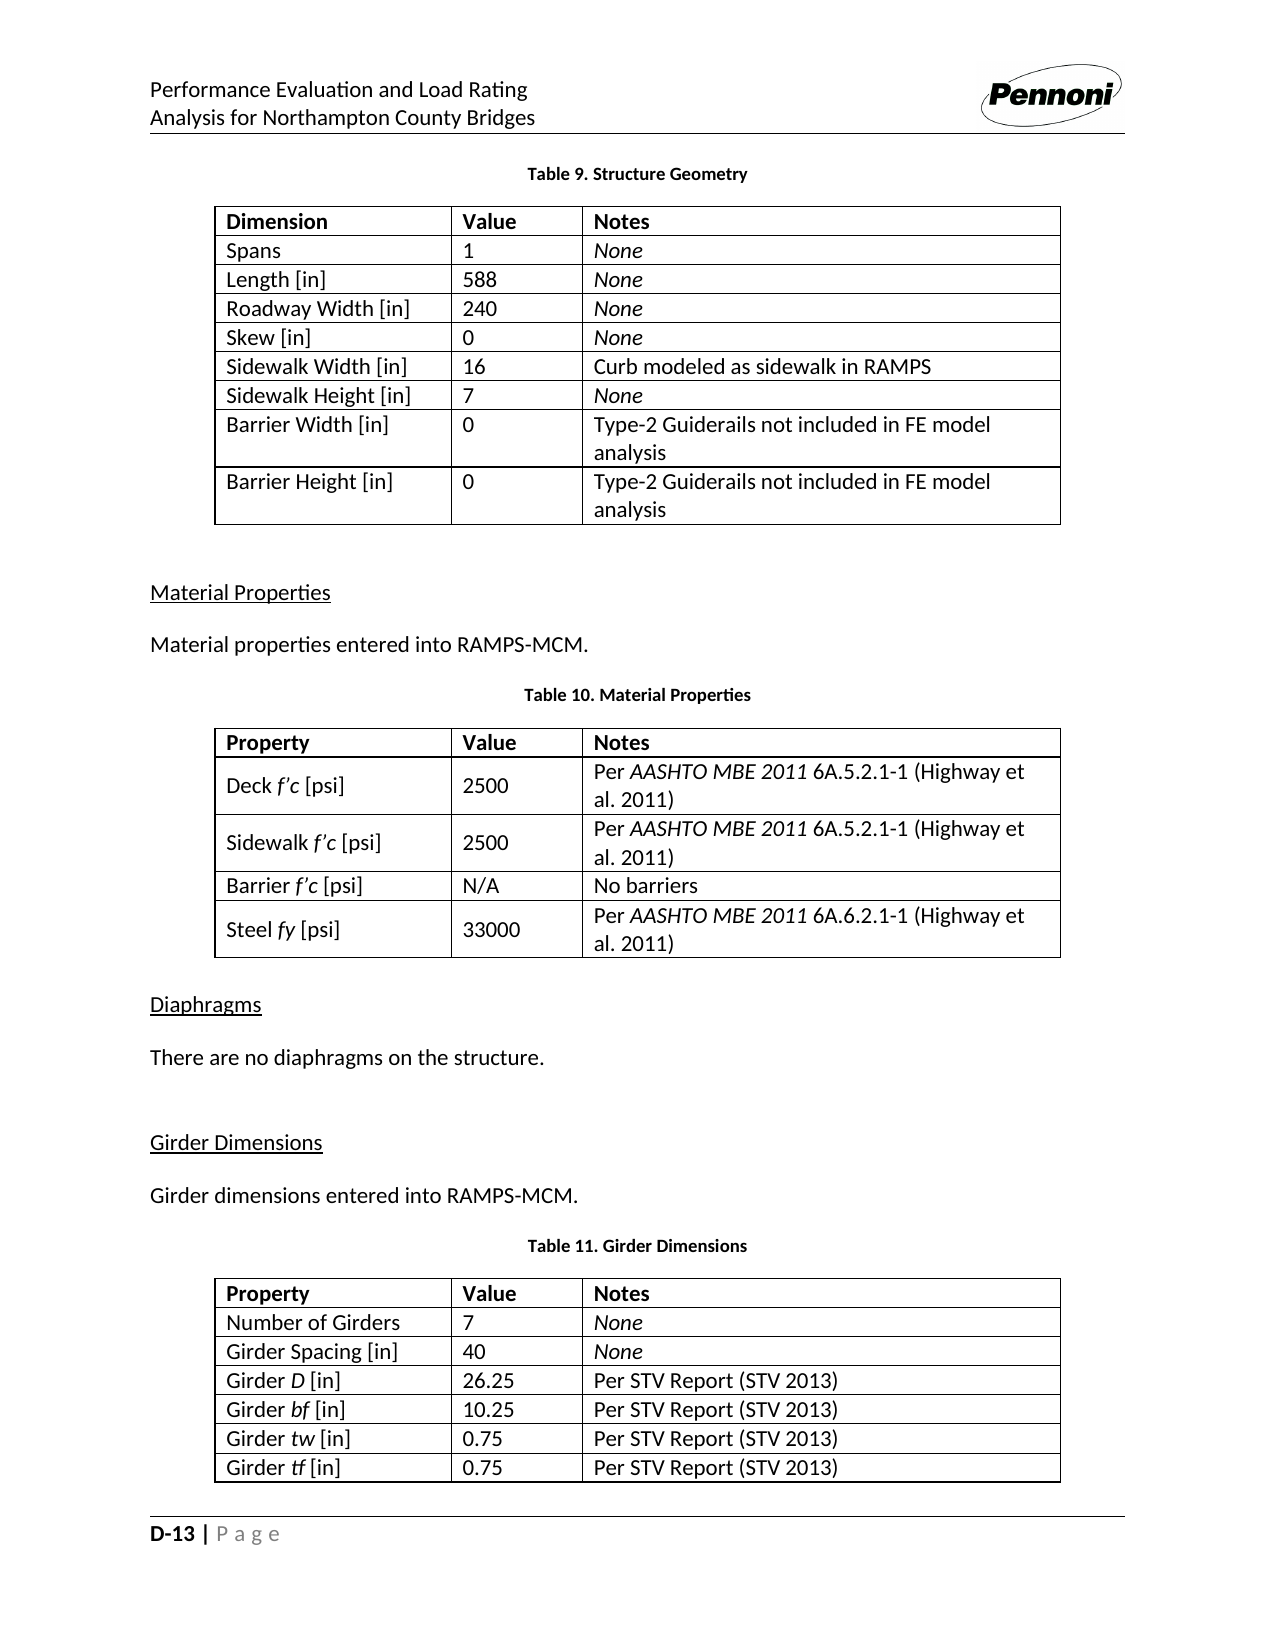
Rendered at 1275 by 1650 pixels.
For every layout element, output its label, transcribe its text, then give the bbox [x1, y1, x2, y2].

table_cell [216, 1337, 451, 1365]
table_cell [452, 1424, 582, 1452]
text Girder Dimensions [150, 1128, 1125, 1156]
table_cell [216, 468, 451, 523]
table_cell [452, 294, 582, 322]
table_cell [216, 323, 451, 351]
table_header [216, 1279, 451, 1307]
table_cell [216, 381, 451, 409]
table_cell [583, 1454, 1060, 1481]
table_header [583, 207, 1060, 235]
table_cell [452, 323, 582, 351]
text Material Properties [150, 578, 1125, 606]
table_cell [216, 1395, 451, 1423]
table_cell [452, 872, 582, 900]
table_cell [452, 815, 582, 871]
text Diaphragms [150, 990, 1125, 1018]
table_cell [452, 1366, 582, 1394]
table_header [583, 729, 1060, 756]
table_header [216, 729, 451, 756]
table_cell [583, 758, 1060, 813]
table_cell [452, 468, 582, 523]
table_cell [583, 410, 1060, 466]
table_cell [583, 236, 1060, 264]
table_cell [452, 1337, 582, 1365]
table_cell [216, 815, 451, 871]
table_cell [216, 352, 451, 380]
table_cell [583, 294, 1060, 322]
text Table 10. Material Properties [150, 684, 1125, 707]
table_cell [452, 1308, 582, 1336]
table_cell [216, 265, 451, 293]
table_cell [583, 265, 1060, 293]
text Table 9. Structure Geometry [150, 162, 1125, 185]
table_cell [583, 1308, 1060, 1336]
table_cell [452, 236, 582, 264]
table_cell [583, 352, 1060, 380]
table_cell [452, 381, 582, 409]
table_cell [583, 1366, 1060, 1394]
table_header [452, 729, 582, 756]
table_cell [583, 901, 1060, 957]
picture [976, 61, 1125, 132]
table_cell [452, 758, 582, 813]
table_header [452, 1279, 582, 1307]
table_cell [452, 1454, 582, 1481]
text Table 11. Girder Dimensions [150, 1234, 1125, 1257]
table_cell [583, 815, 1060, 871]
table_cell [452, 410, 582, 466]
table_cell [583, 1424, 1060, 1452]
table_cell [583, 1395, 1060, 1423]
text Material properties entered into RAMPS-MCM. [150, 631, 1125, 659]
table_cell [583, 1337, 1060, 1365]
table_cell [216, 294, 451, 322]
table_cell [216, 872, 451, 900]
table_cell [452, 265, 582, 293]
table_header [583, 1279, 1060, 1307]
text There are no diaphragms on the structure. [150, 1043, 1125, 1071]
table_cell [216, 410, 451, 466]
text Girder dimensions entered into RAMPS-MCM. [150, 1181, 1125, 1209]
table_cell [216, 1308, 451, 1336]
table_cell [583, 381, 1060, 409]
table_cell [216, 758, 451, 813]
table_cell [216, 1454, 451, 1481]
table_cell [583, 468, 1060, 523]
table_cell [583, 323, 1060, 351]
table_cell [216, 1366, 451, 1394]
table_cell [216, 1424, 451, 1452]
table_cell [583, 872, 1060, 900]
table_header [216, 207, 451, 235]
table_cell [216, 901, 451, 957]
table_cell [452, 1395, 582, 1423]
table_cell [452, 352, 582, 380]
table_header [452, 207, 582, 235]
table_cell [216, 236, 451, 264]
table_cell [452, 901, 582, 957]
